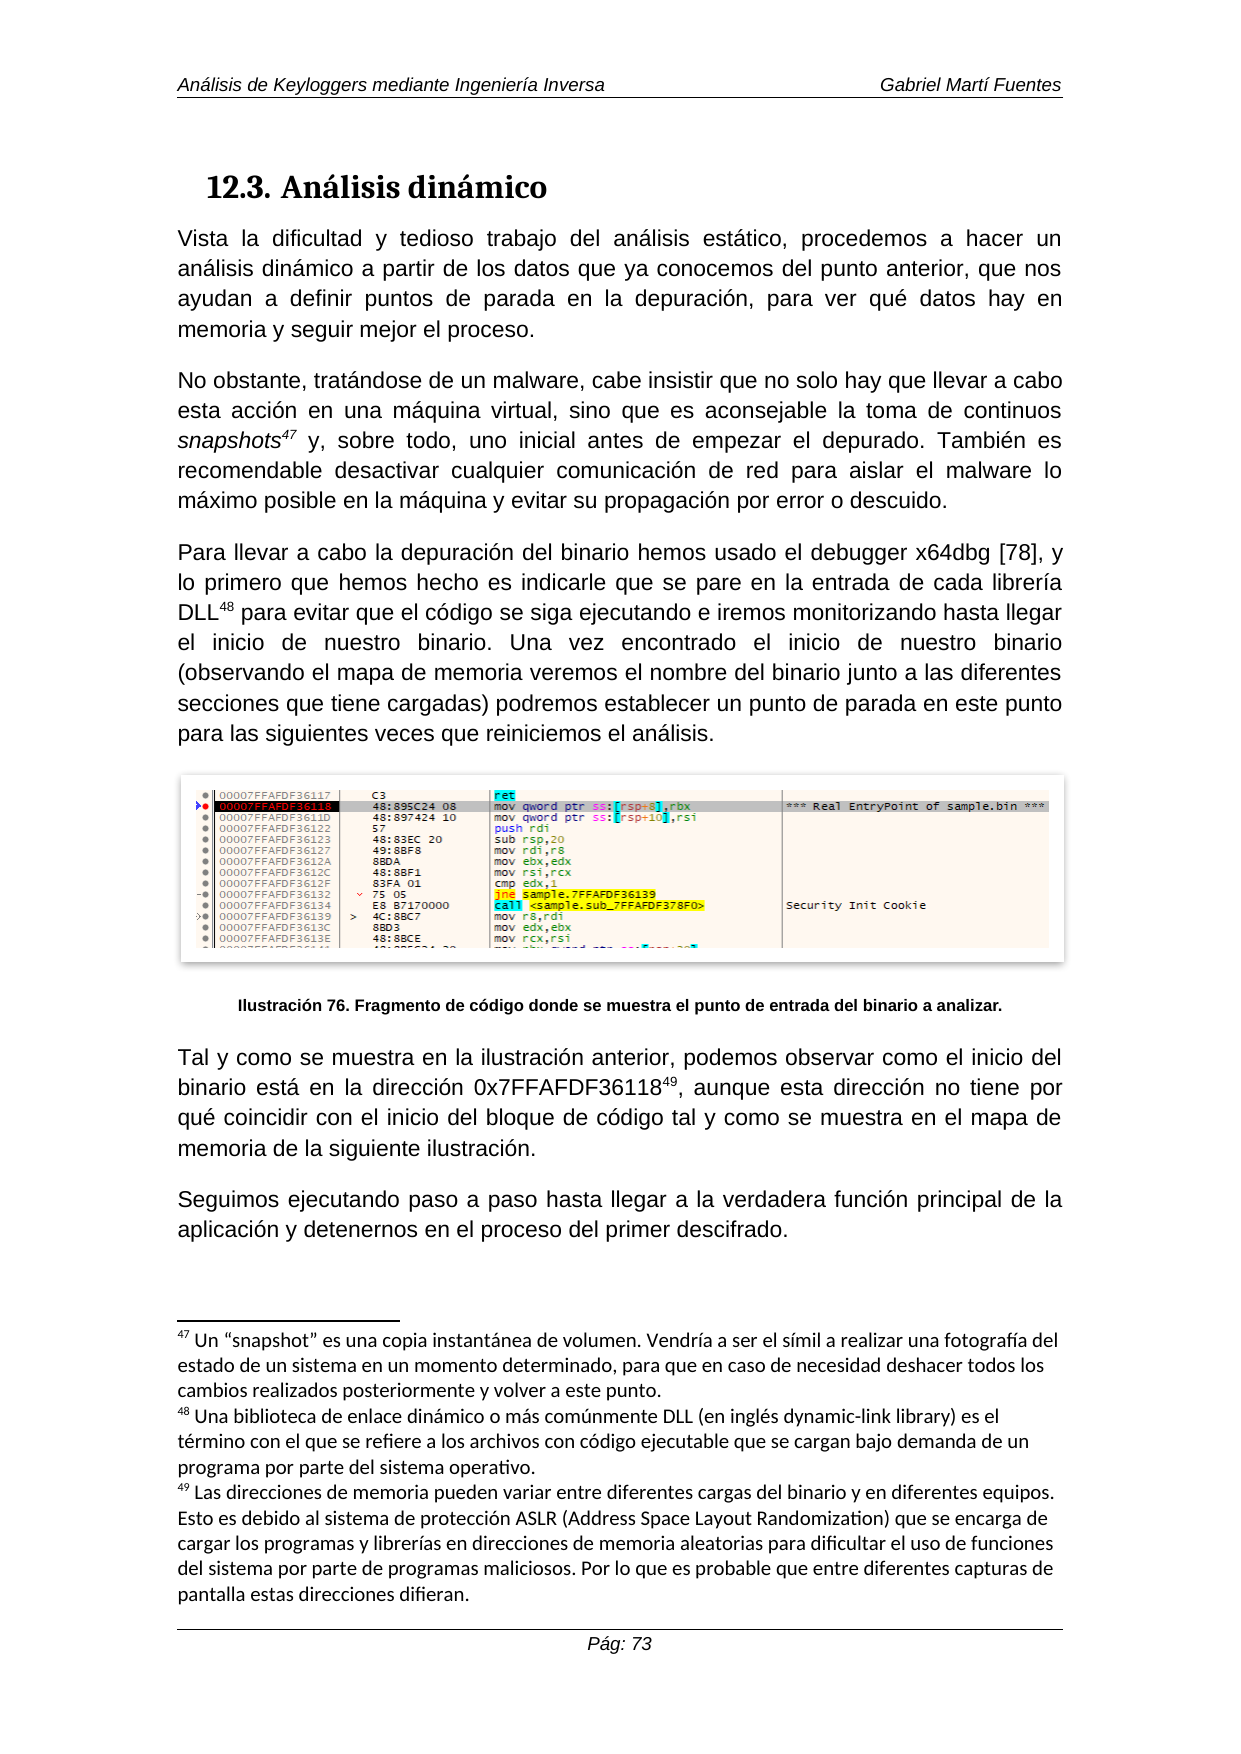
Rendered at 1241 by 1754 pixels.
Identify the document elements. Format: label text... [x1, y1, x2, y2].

picture [196, 790, 1049, 948]
text Para llevar a cabo la depuración del binario hemos usado el debugger x64dbg , y lo primero que hemos hecho es indicarle que se pare en la entrada de cada librería DLL para evitar que el código se siga ejecutando e iremos monitorizando hasta llegar el inicio de nuestro binario. Una vez encontrado el inicio de nuestro binario (observando el mapa de memoria veremos el nombre del binario junto a las diferentes secciones que tiene cargadas) podremos establecer un punto de parada en este punto para las siguientes veces que reiniciemos el análisis. [177, 538, 1063, 746]
text Tal y como se muestra en la ilustración anterior, podemos observar como el inicio del binario está en la dirección 0x7FFAFDF36118, aunque esta dirección no tiene por qué coincidir con el inicio del bloque de código tal y como se muestra en el mapa de memoria de la siguiente ilustración. [177, 1044, 1063, 1161]
text No obstante, tratándose de un malware, cabe insistir que no solo hay que llevar a cabo esta acción en una máquina virtual, sino que es aconsejable la toma de continuos snapshots y, sobre todo, uno inicial antes de empezar el depurado. También es recomendable desactivar cualquier comunicación de red para aislar el malware lo máximo posible en la máquina y evitar su propagación por error o descuido. [177, 367, 1063, 514]
text Ilustración 76. Fragmento de código donde se muestra el punto de entrada del binario a analizar. [177, 996, 1063, 1015]
subtitle Análisis dinámico [207, 168, 1063, 207]
text Seguimos ejecutando paso a paso hasta llegar a la verdadera función principal de la aplicación y detenernos en el proceso del primer descifrado. [177, 1186, 1063, 1242]
text Vista la dificultad y tedioso trabajo del análisis estático, procedemos a hacer un análisis dinámico a partir de los datos que ya conocemos del punto anterior, que nos ayudan a definir puntos de parada en la depuración, para ver qué datos hay en memoria y seguir mejor el proceso. [177, 225, 1063, 342]
